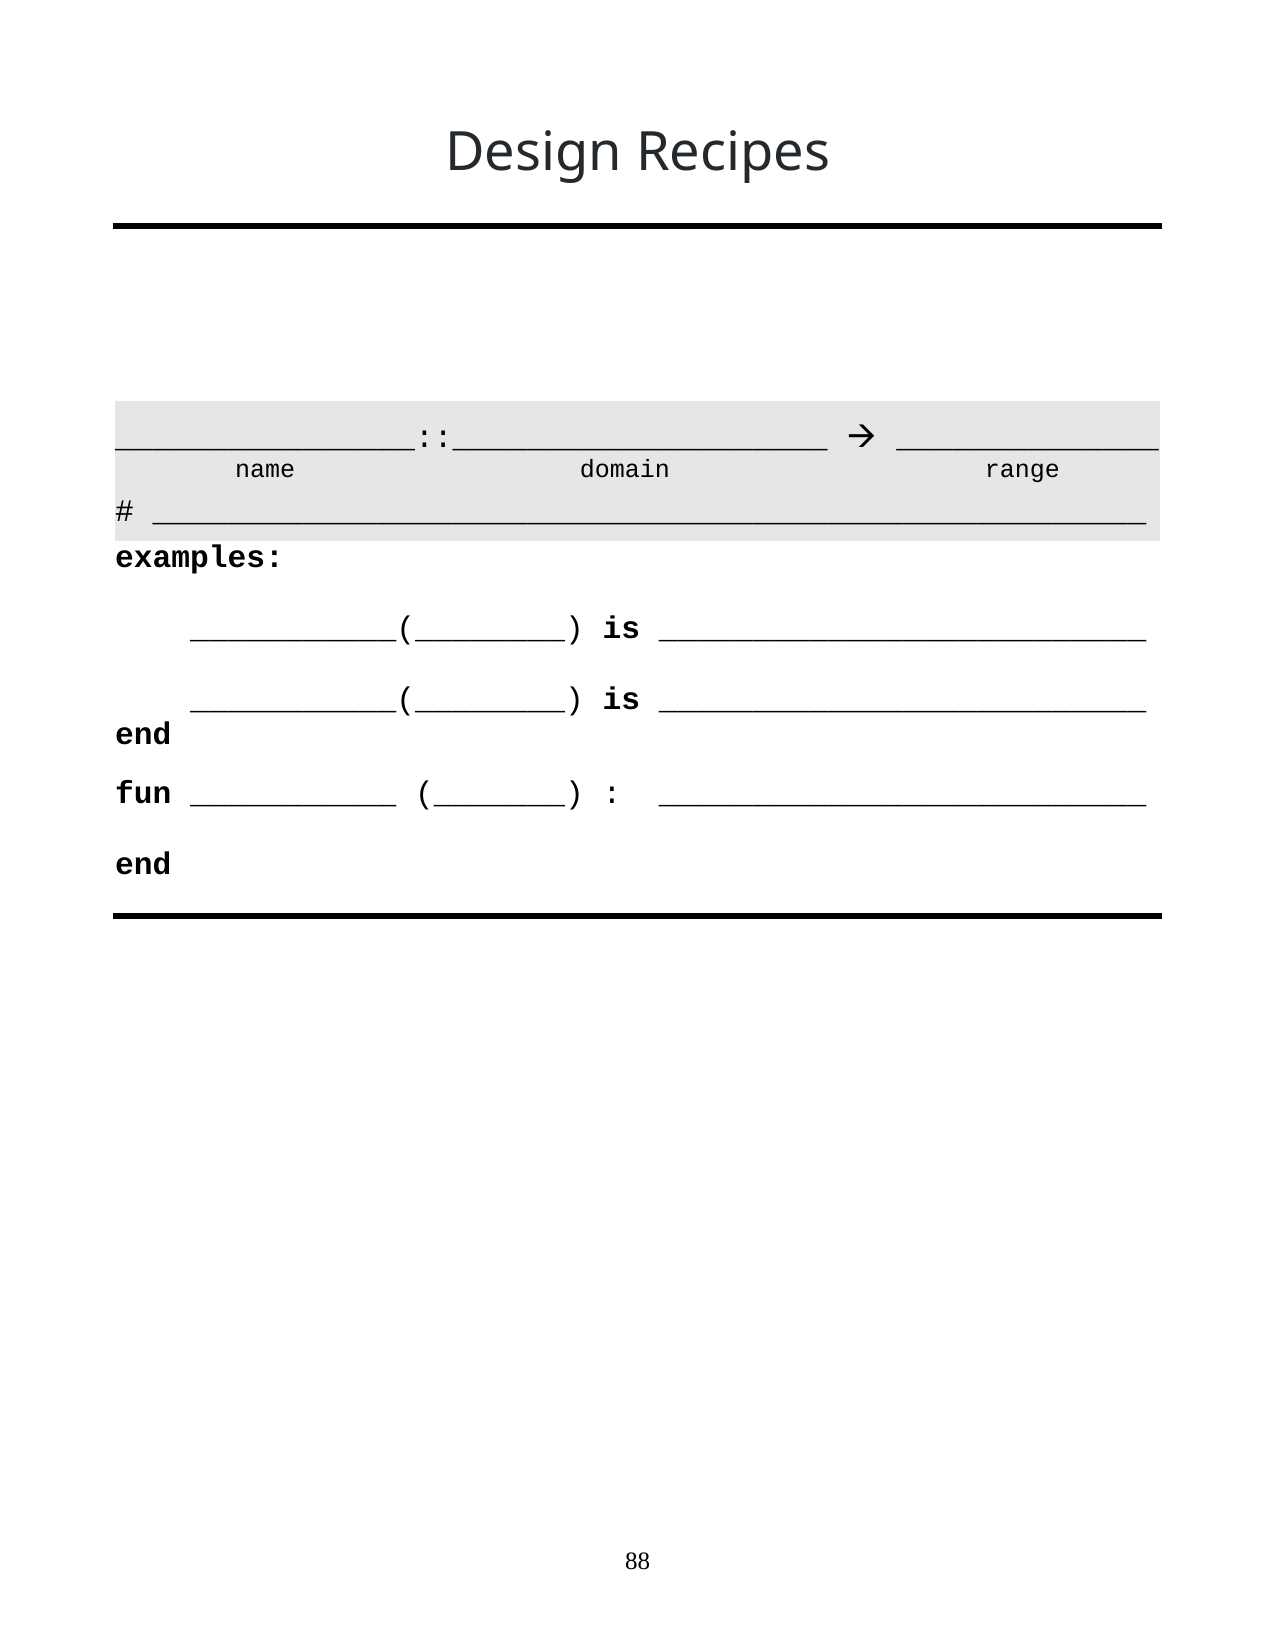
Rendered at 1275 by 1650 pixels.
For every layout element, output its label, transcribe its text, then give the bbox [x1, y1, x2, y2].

table_header ________________::____________________ ______________ name domain range # _____________________________________________________ [115, 401, 1160, 541]
table_cell examples: ___________(________) is __________________________ ___________(________) is __________________________ end [115, 541, 1158, 754]
subtitle Design Recipes [112, 112, 1162, 186]
table_cell fun ___________ (_______) : __________________________ end [115, 754, 1158, 884]
